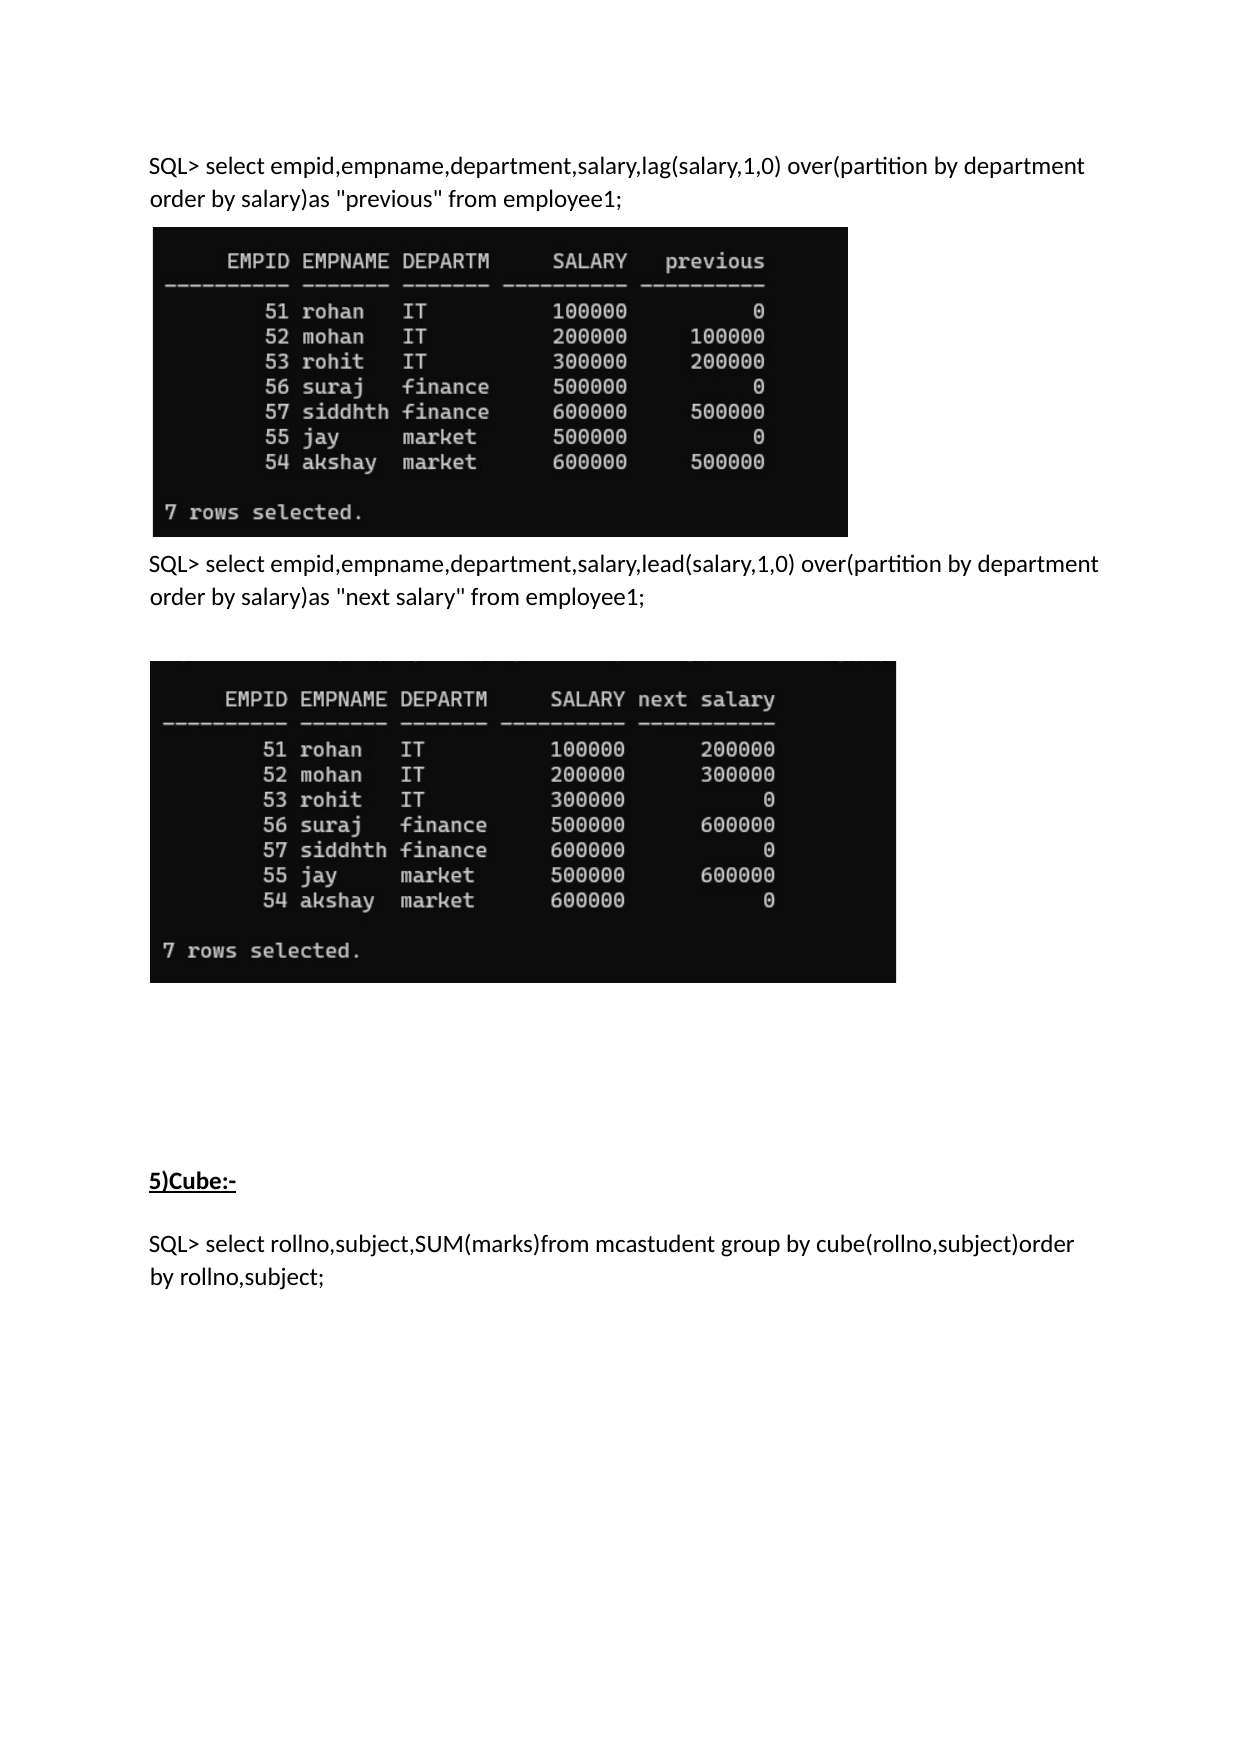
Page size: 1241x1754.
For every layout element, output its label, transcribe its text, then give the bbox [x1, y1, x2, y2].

picture [150, 661, 897, 983]
text SQL> select empid,empname,department,salary,lead(salary,1,0) over(partition by department order by salary)as "next salary" from employee1; [148, 548, 1100, 612]
text SQL> select empid,empname,department,salary,lag(salary,1,0) over(partition by department order by salary)as "previous" from employee1; [148, 150, 1100, 213]
text 5)Cube:- [148, 1165, 1106, 1196]
text SQL> select rollno,subject,SUM(marks)from mcastudent group by cube(rollno,subject)order by rollno,subject; [148, 1228, 1100, 1292]
picture [152, 227, 848, 537]
